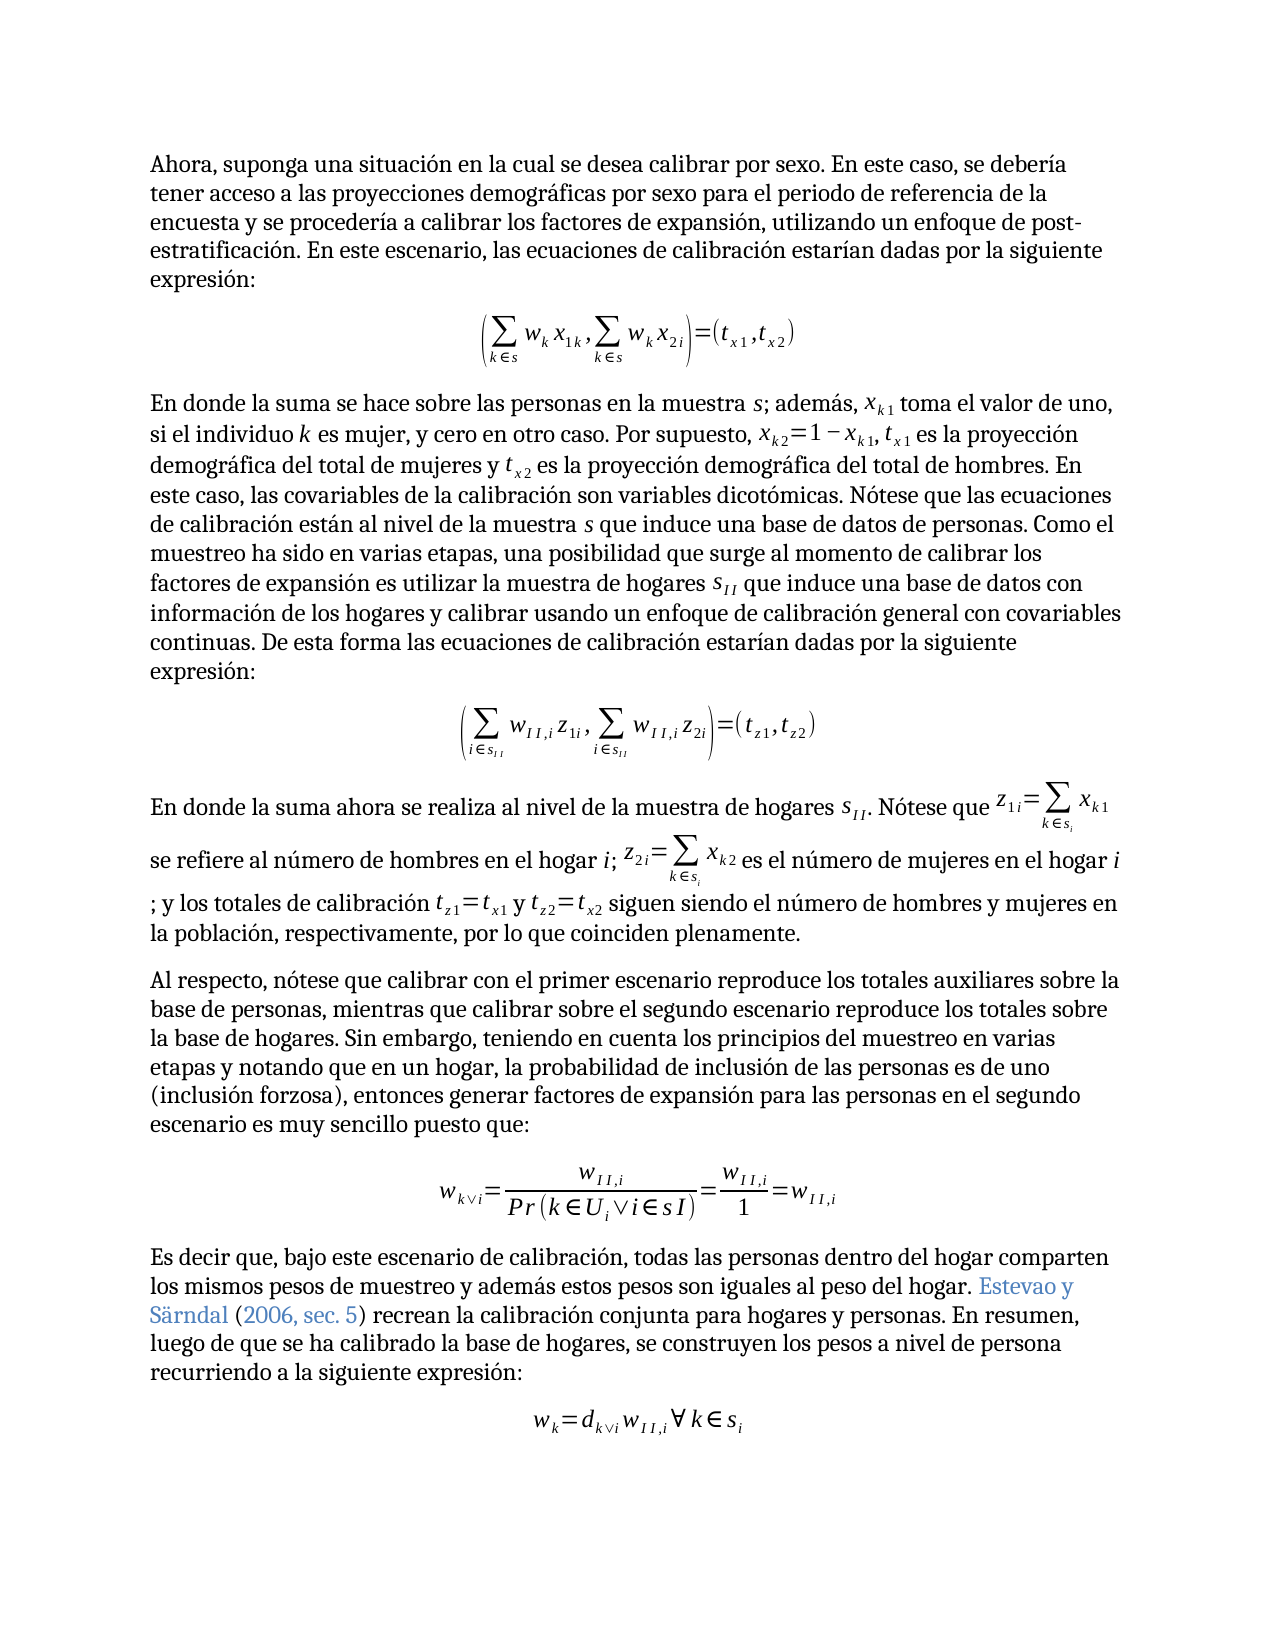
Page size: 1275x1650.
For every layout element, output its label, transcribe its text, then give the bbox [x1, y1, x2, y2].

text Ahora, suponga una situación en la cual se desea calibrar por sexo. En este caso, se debería tener acceso a las proyecciones demográficas por sexo para el periodo de referencia de la encuesta y se procedería a calibrar los factores de expansión, utilizando un enfoque de post-estratificación. En este escenario, las ecuaciones de calibración estarían dadas por la siguiente expresión: [150, 150, 1125, 294]
text Es decir que, bajo este escenario de calibración, todas las personas dentro del hogar comparten los mismos pesos de muestreo y además estos pesos son iguales al peso del hogar. Estevao y Särndal (2006, sec. 5) recrean la calibración conjunta para hogares y personas. En resumen, luego de que se ha calibrado la base de hogares, se construyen los pesos a nivel de persona recurriendo a la siguiente expresión: [150, 1243, 1125, 1387]
text En donde la suma se hace sobre las personas en la muestra ; además, toma el valor de uno, si el individuo es mujer, y cero en otro caso. Por supuesto, , es la proyección demográfica del total de mujeres y es la proyección demográfica del total de hombres. En este caso, las covariables de la calibración son variables dicotómicas. Nótese que las ecuaciones de calibración están al nivel de la muestra que induce una base de datos de personas. Como el muestreo ha sido en varias etapas, una posibilidad que surge al momento de calibrar los factores de expansión es utilizar la muestra de hogares que induce una base de datos con información de los hogares y calibrar usando un enfoque de calibración general con covariables continuas. De esta forma las ecuaciones de calibración estarían dadas por la siguiente expresión: [150, 387, 1125, 685]
text En donde la suma ahora se realiza al nivel de la muestra de hogares . Nótese que se refiere al número de hombres en el hogar ; es el número de mujeres en el hogar ; y los totales de calibración y siguen siendo el número de hombres y mujeres en la población, respectivamente, por lo que coinciden plenamente. [150, 781, 1125, 947]
text Al respecto, nótese que calibrar con el primer escenario reproduce los totales auxiliares sobre la base de personas, mientras que calibrar sobre el segundo escenario reproduce los totales sobre la base de hogares. Sin embargo, teniendo en cuenta los principios del muestreo en varias etapas y notando que en un hogar, la probabilidad de inclusión de las personas es de uno (inclusión forzosa), entonces generar factores de expansión para las personas en el segundo escenario es muy sencillo puesto que: [150, 966, 1125, 1139]
